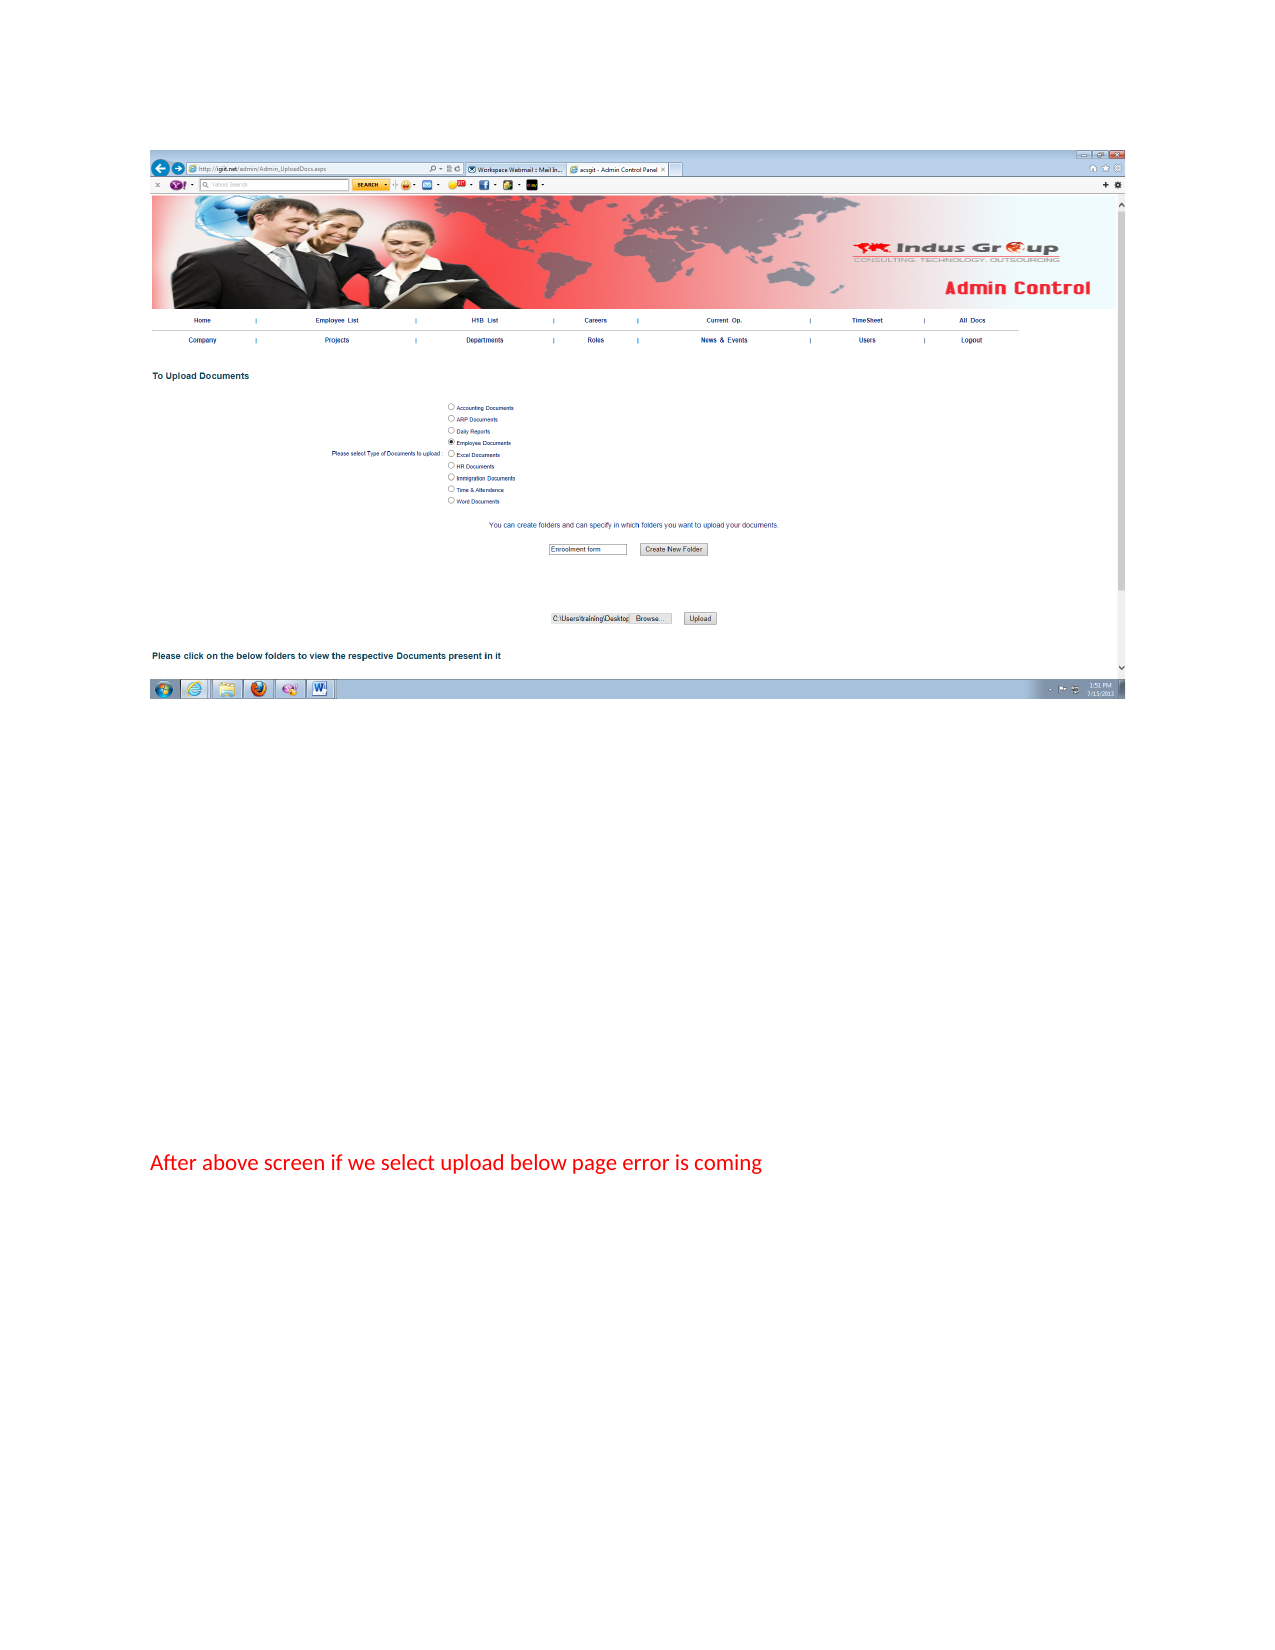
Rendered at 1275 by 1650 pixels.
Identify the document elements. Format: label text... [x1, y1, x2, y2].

picture [150, 150, 1125, 699]
text After above screen if we select upload below page error is coming [150, 1148, 1125, 1176]
